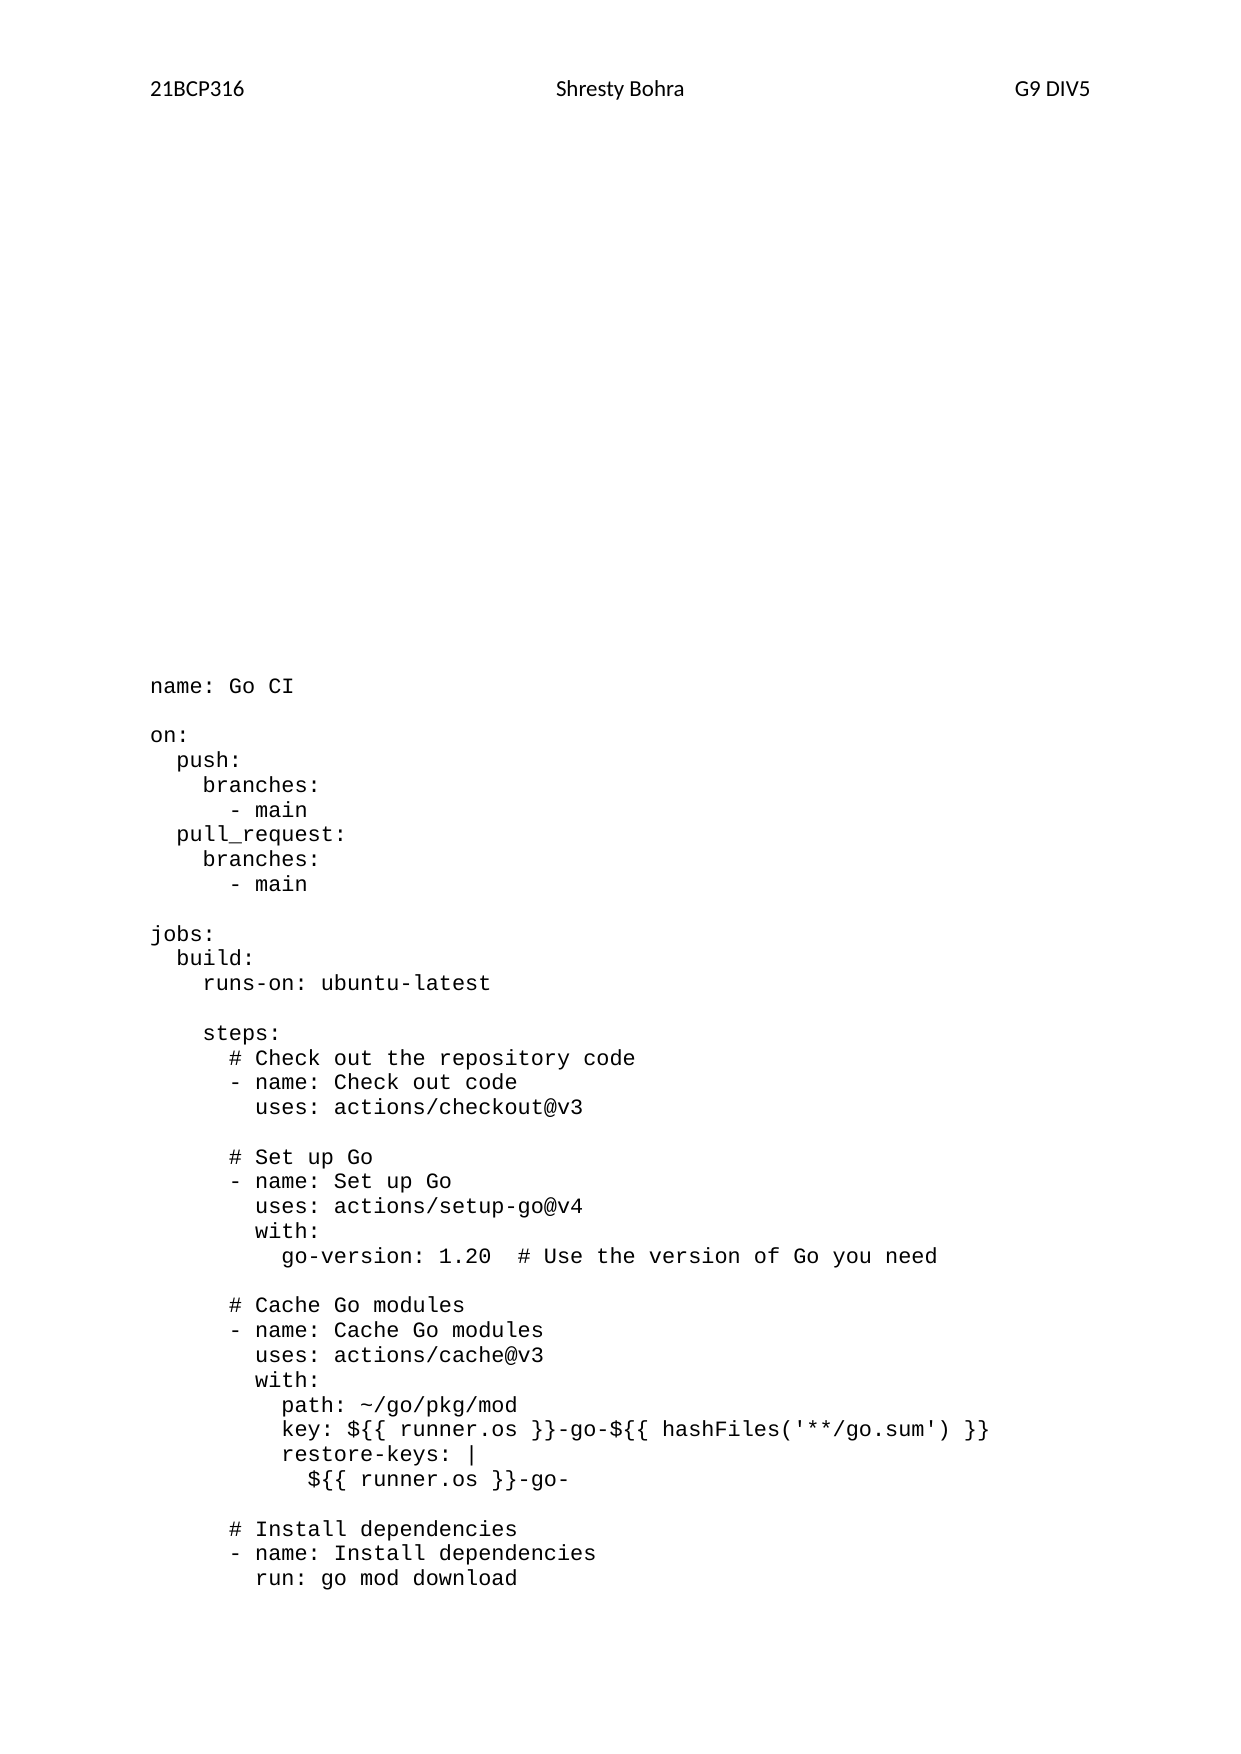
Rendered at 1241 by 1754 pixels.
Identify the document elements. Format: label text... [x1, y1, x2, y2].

text with: [150, 1220, 1090, 1245]
text - name: Set up Go [150, 1171, 1090, 1195]
text ${{ runner.os }}-go- [150, 1468, 1090, 1493]
text go-version: 1.20 # Use the version of Go you need [150, 1245, 1090, 1270]
text jobs: [150, 923, 1090, 947]
text branches: [150, 774, 1090, 799]
text runs-on: ubuntu-latest [150, 972, 1090, 997]
text - name: Check out code [150, 1071, 1090, 1096]
text - main [150, 873, 1090, 898]
text uses: actions/cache@v3 [150, 1344, 1090, 1369]
text restore-keys: | [150, 1443, 1090, 1468]
text # Install dependencies [150, 1518, 1090, 1542]
text run: go mod download [150, 1567, 1090, 1592]
text name: Go CI [150, 675, 1090, 699]
text push: [150, 749, 1090, 774]
text # Set up Go [150, 1146, 1090, 1171]
text branches: [150, 848, 1090, 873]
text build: [150, 947, 1090, 972]
text # Check out the repository code [150, 1047, 1090, 1071]
text uses: actions/setup-go@v4 [150, 1195, 1090, 1220]
text uses: actions/checkout@v3 [150, 1096, 1090, 1121]
text - main [150, 799, 1090, 823]
text steps: [150, 1022, 1090, 1047]
text on: [150, 724, 1090, 749]
text path: ~/go/pkg/mod [150, 1394, 1090, 1418]
text pull_request: [150, 823, 1090, 848]
text # Cache Go modules [150, 1294, 1090, 1319]
text - name: Install dependencies [150, 1542, 1090, 1567]
text key: ${{ runner.os }}-go-${{ hashFiles('**/go.sum') }} [150, 1418, 1090, 1443]
text with: [150, 1369, 1090, 1394]
text - name: Cache Go modules [150, 1319, 1090, 1344]
